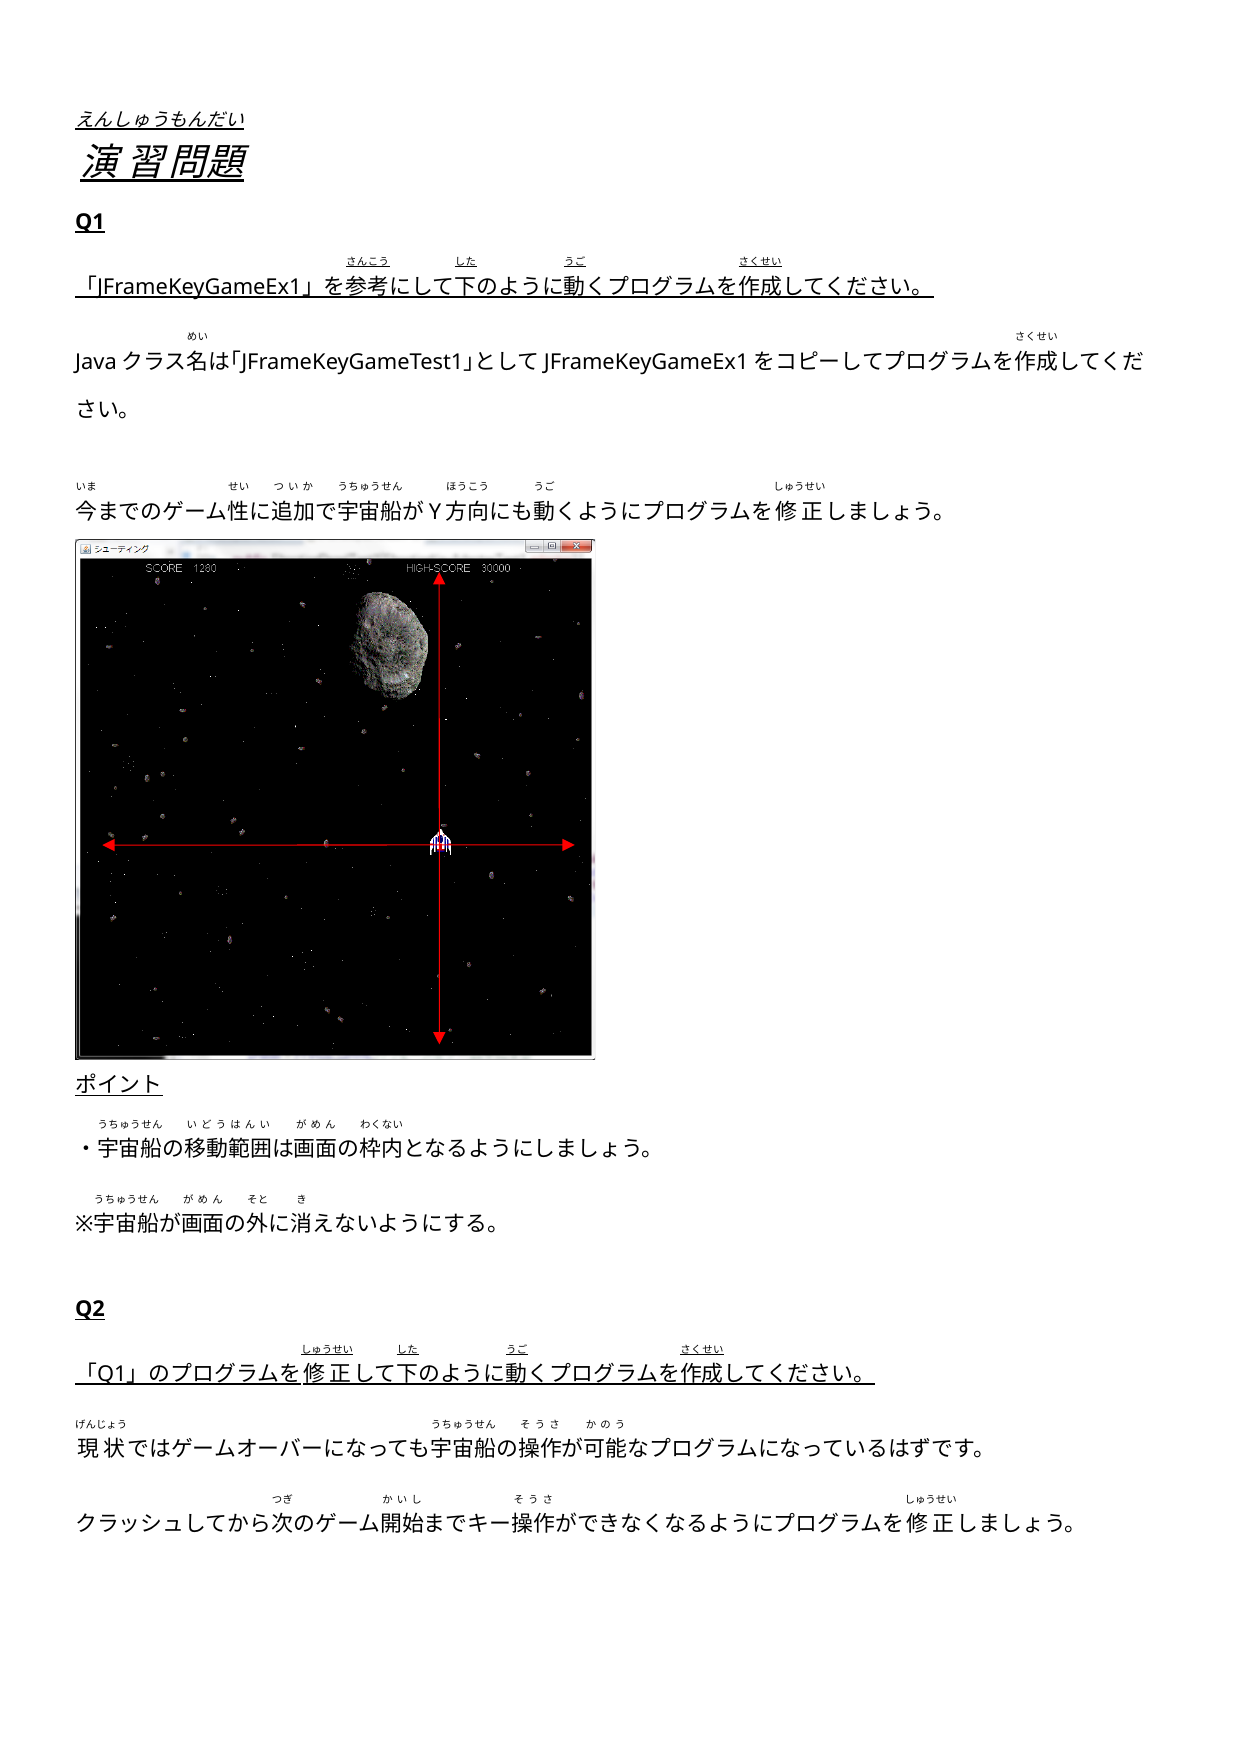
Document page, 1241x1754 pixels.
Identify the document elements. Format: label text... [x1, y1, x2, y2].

text ※がのにえないようにする。 [75, 1177, 1165, 1252]
text までのゲームにでがYにもくようにプログラムをしましょう。 [75, 464, 1165, 539]
text クラッシュしてからのゲームまでキーができなくなるようにプログラムをしましょう。 [75, 1477, 1165, 1552]
text 「Q1」のプログラムをしてのようにくプログラムをしてください。 [75, 1327, 1165, 1402]
text Javaクラスは｢JFrameKeyGameTest1｣としてJFrameKeyGameEx1をコピーしてプログラムをしてください。 [75, 314, 1165, 427]
text ・のはのとなるようにしましょう。 [75, 1102, 1165, 1177]
text ではゲームオーバーになってものがなプログラムになっているはずです。 [75, 1402, 1165, 1477]
picture [75, 539, 596, 1060]
text Q1 [75, 202, 1165, 239]
text 「JFrameKeyGameEx1」をにしてのようにくプログラムをしてください。 [75, 239, 1165, 314]
text Q2 [75, 1289, 1165, 1327]
text ポイント [75, 1064, 1165, 1102]
